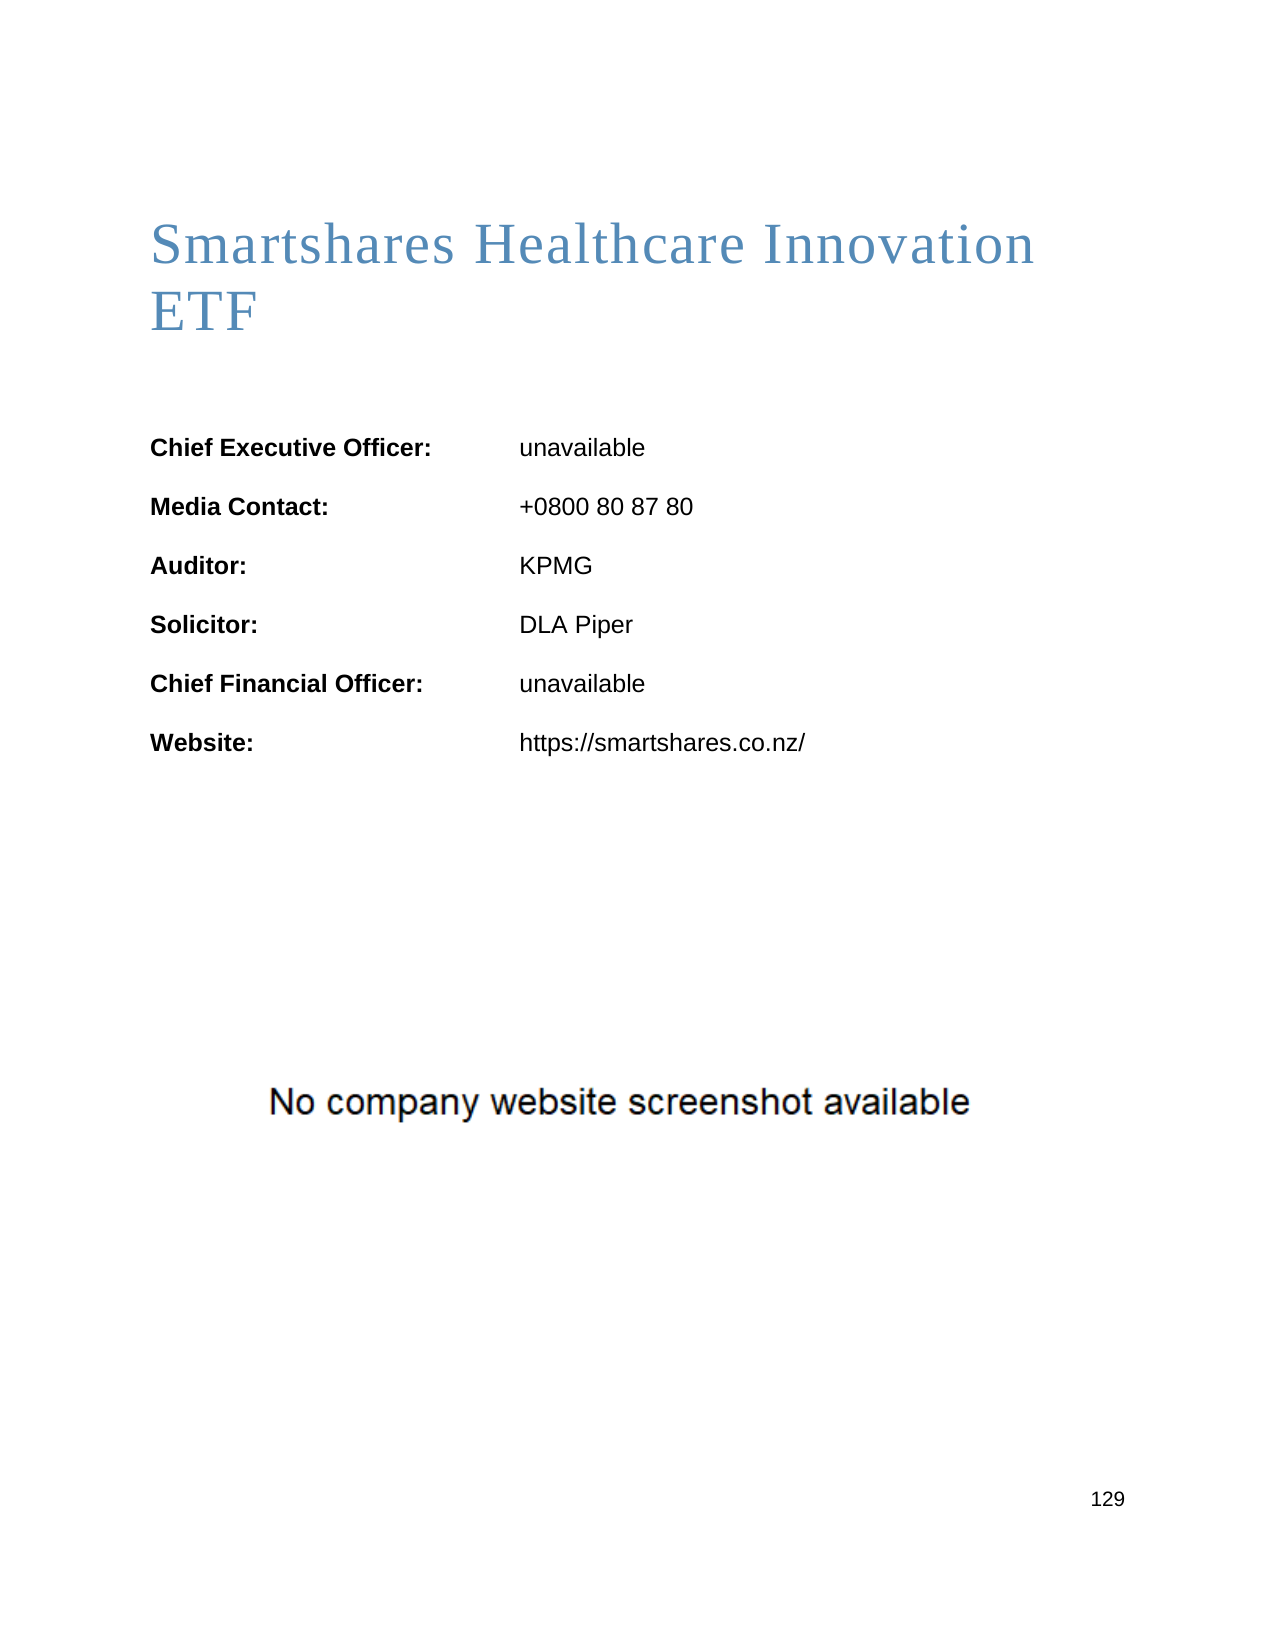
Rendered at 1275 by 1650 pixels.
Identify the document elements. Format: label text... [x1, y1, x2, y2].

table_header unavailable [508, 426, 1113, 485]
table_cell Solicitor: [139, 603, 508, 662]
table_cell unavailable [508, 662, 1113, 721]
table_header Chief Executive Officer: [139, 426, 508, 485]
table_cell Auditor: [139, 544, 508, 603]
table_cell Chief Financial Officer: [139, 662, 508, 721]
table_cell Website: [139, 721, 508, 780]
table_cell +0800 80 87 80 [508, 485, 1113, 544]
table_cell KPMG [508, 544, 1113, 603]
table_cell Media Contact: [139, 485, 508, 544]
picture [150, 852, 1091, 1351]
subtitle Smartshares Healthcare Innovation ETF [150, 209, 1125, 343]
table_cell DLA Piper [508, 603, 1113, 662]
table_cell https://smartshares.co.nz/ [508, 721, 1113, 780]
